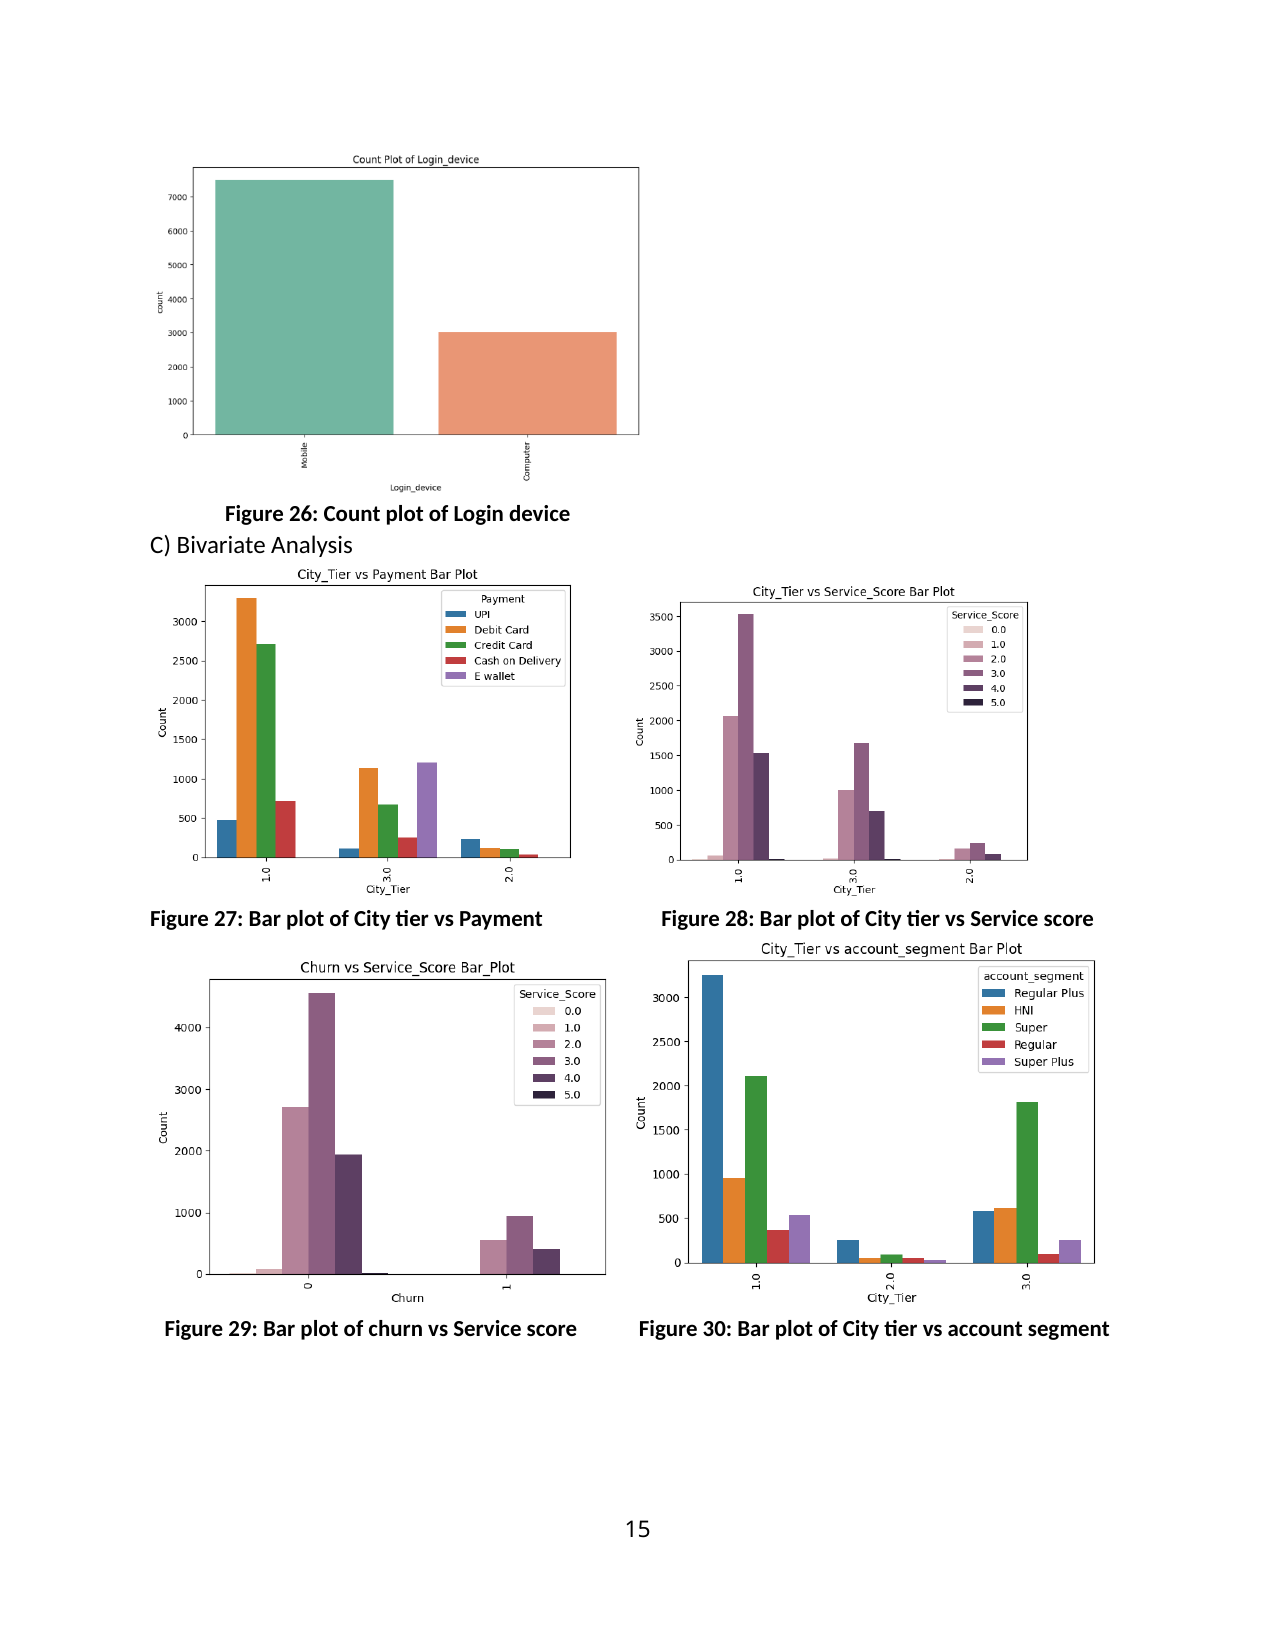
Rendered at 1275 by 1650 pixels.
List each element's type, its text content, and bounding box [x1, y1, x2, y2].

text Figure 29: Bar plot of churn vs Service score Figure 30: Bar plot of City tier vs account segment [150, 1314, 1125, 1342]
text C) Bivariate Analysis [150, 529, 1125, 559]
picture [628, 579, 1033, 902]
picture [150, 953, 613, 1312]
text Figure 27: Bar plot of City tier vs Payment Figure 28: Bar plot of City tier vs Service score [150, 904, 1125, 932]
picture [627, 934, 1102, 1312]
picture [150, 562, 577, 902]
picture [150, 150, 644, 497]
list Figure 26: Count plot of Login device [225, 499, 1125, 527]
